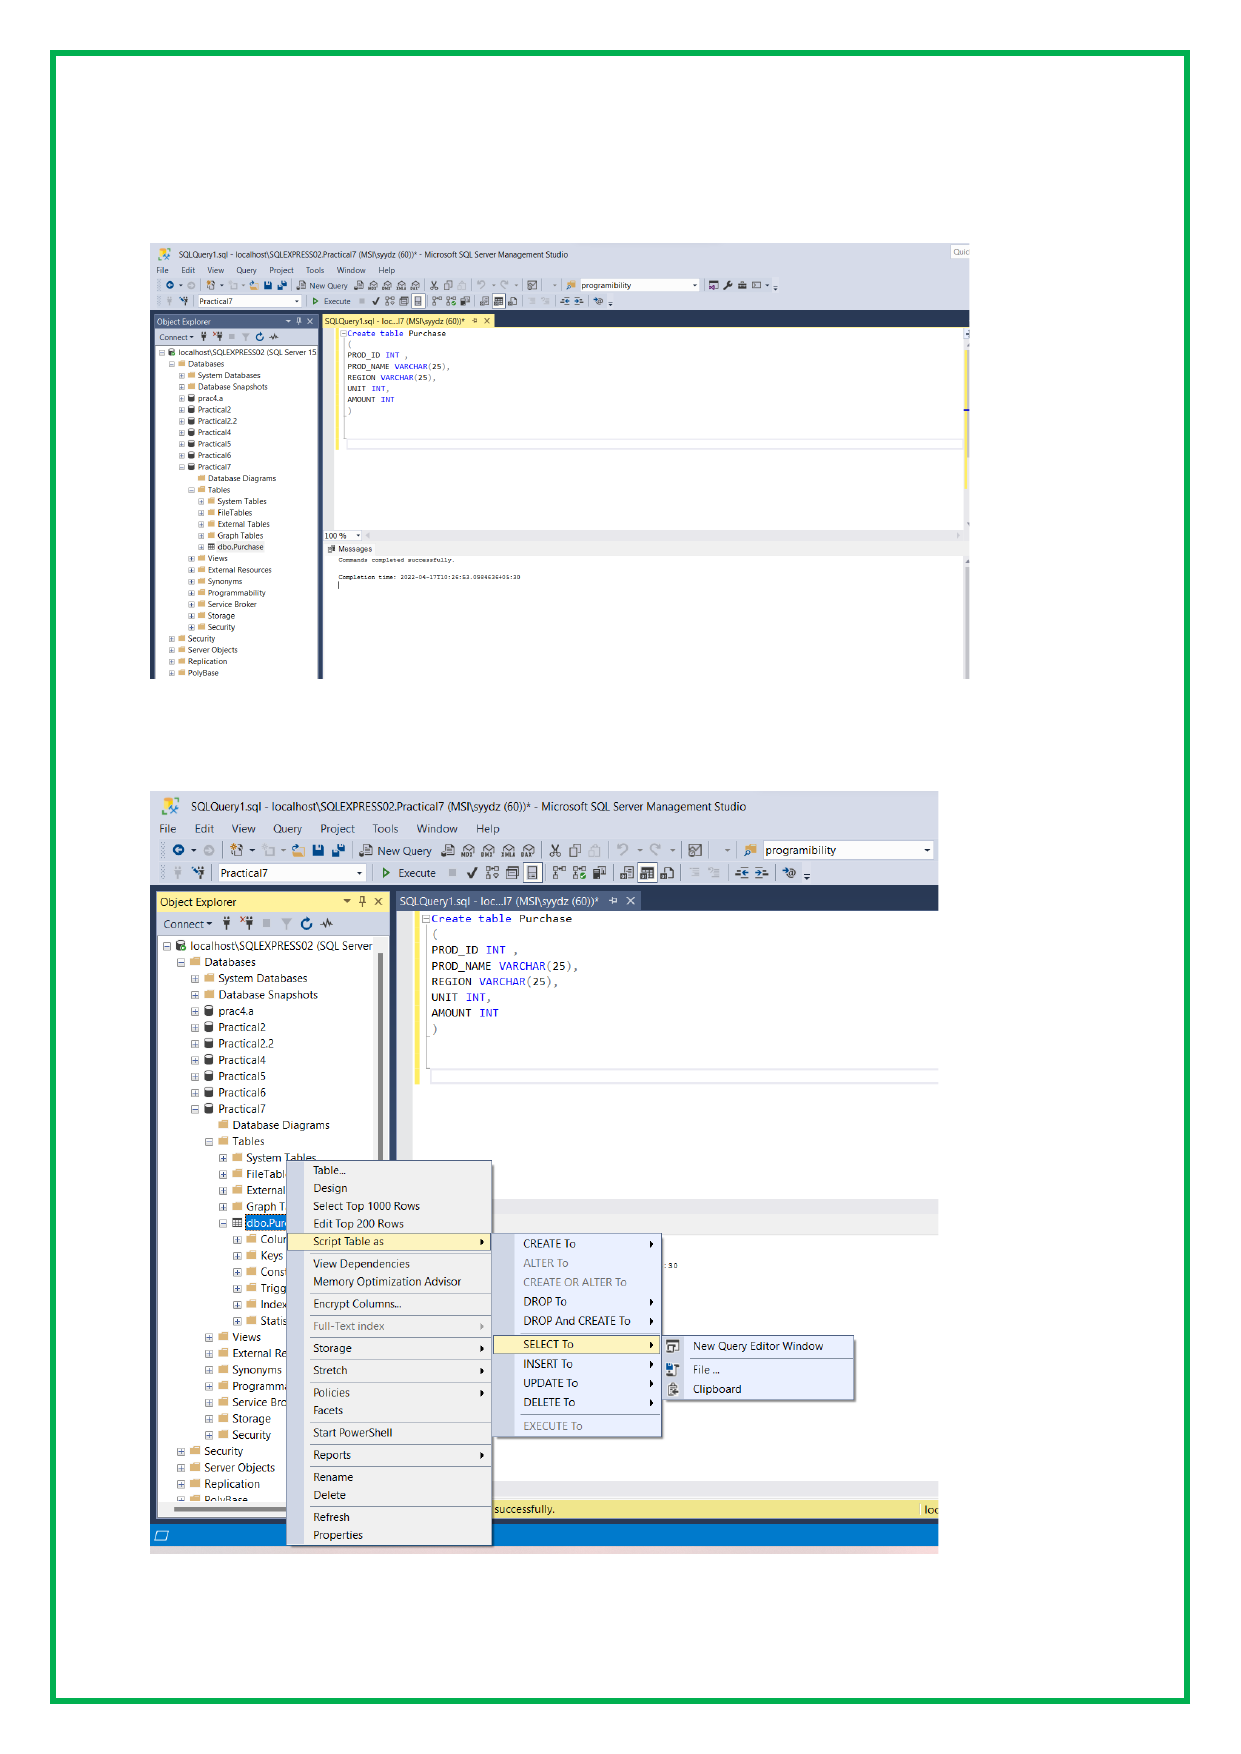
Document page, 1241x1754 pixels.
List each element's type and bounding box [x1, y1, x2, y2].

picture [150, 243, 970, 679]
picture [150, 791, 939, 1554]
